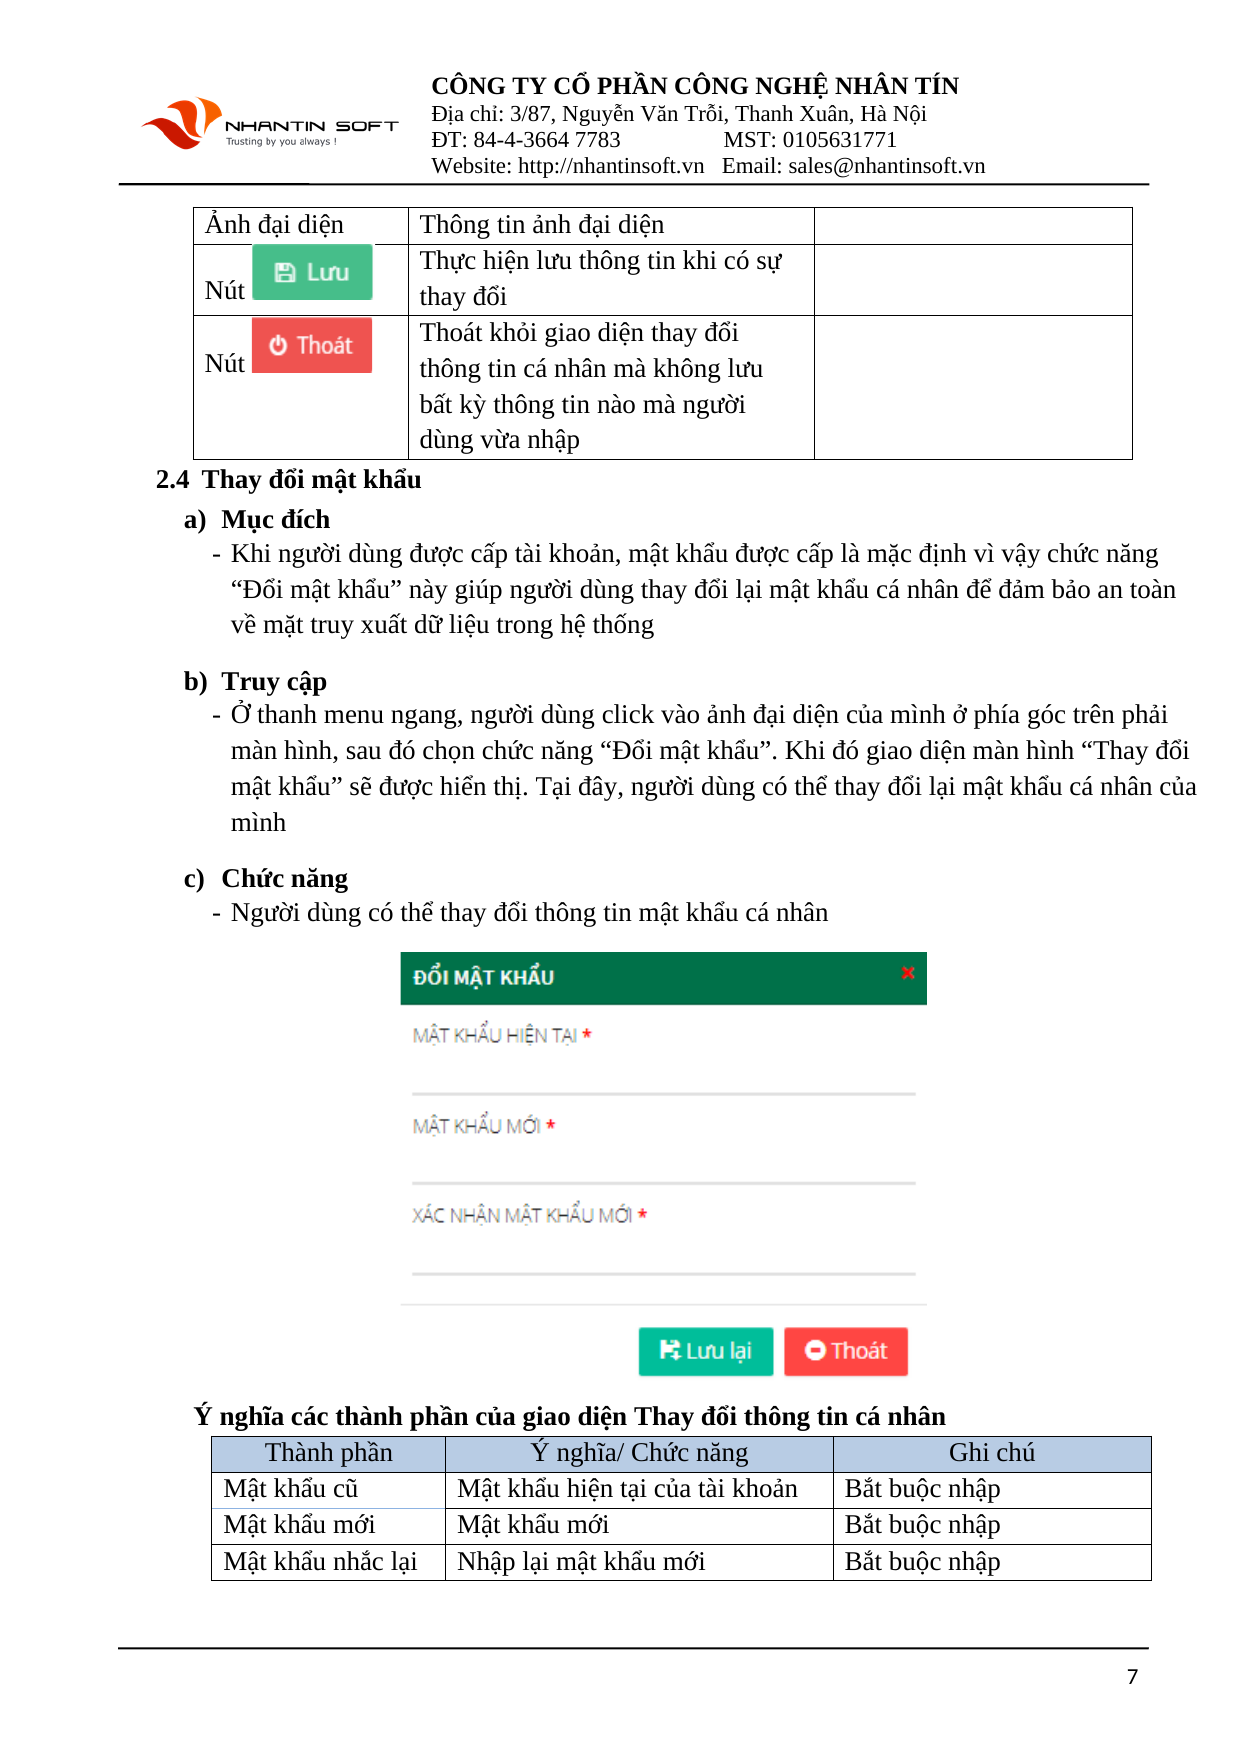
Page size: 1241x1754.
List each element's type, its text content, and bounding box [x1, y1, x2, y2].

list Ở thanh menu ngang, người dùng click vào ảnh đại diện của mình ở phía góc trên phải màn hình, sau đó chọn chức năng “Đổi mật khẩu”. Khi đó giao diện màn hình “Thay đổi mật khẩu” sẽ được hiển thị. Tại đây, người dùng có thể thay đổi lại mật khẩu cá nhân của mình [212, 699, 1209, 837]
table_cell Thoát khỏi giao diện thay đổi thông tin cá nhân mà không lưu bất kỳ thông tin nào mà người dùng vừa nhập [409, 316, 814, 458]
picture [129, 70, 409, 176]
table_cell Bắt buộc nhập [834, 1545, 1151, 1580]
subtitle Chức năng [184, 862, 1209, 893]
picture [400, 952, 927, 1395]
table_cell [815, 208, 1132, 243]
table_cell Mật khẩu cũ [212, 1473, 445, 1508]
table_header Ý nghĩa/ Chức năng [446, 1437, 833, 1472]
table_cell Nút [194, 316, 408, 458]
table_cell Ảnh đại diện [194, 208, 408, 243]
table_cell [815, 316, 1132, 458]
table_cell Mật khẩu mới [446, 1509, 833, 1544]
subtitle Ý nghĩa các thành phần của giao diện Thay đổi thông tin cá nhân [118, 1400, 1209, 1431]
list Khi người dùng được cấp tài khoản, mật khẩu được cấp là mặc định vì vậy chức năng “Đổi mật khẩu” này giúp người dùng thay đổi lại mật khẩu cá nhân để đảm bảo an toàn về mặt truy xuất dữ liệu trong hệ thống [212, 537, 1209, 640]
table_cell Mật khẩu nhắc lại [212, 1545, 445, 1580]
picture [251, 316, 373, 373]
table_cell [815, 245, 1132, 315]
table_cell Bắt buộc nhập [834, 1473, 1151, 1508]
table_cell Nhập lại mật khẩu mới [446, 1545, 833, 1580]
subtitle Truy cập [184, 665, 1209, 696]
table_cell Bắt buộc nhập [834, 1509, 1151, 1544]
table_cell Thông tin ảnh đại diện [409, 208, 814, 243]
table_header Thành phần [212, 1437, 445, 1472]
subtitle Mục đích [184, 503, 1209, 535]
subtitle Thay đổi mật khẩu [156, 464, 1209, 495]
list Người dùng có thể thay đổi thông tin mật khẩu cá nhân [212, 896, 1209, 927]
table_header Ghi chú [834, 1437, 1151, 1472]
table_cell Thực hiện lưu thông tin khi có sự thay đổi [409, 245, 814, 315]
table_cell Nút [194, 245, 408, 315]
table_cell Mật khẩu mới [212, 1509, 445, 1544]
picture [251, 244, 376, 300]
table_cell Mật khẩu hiện tại của tài khoản [446, 1473, 833, 1508]
